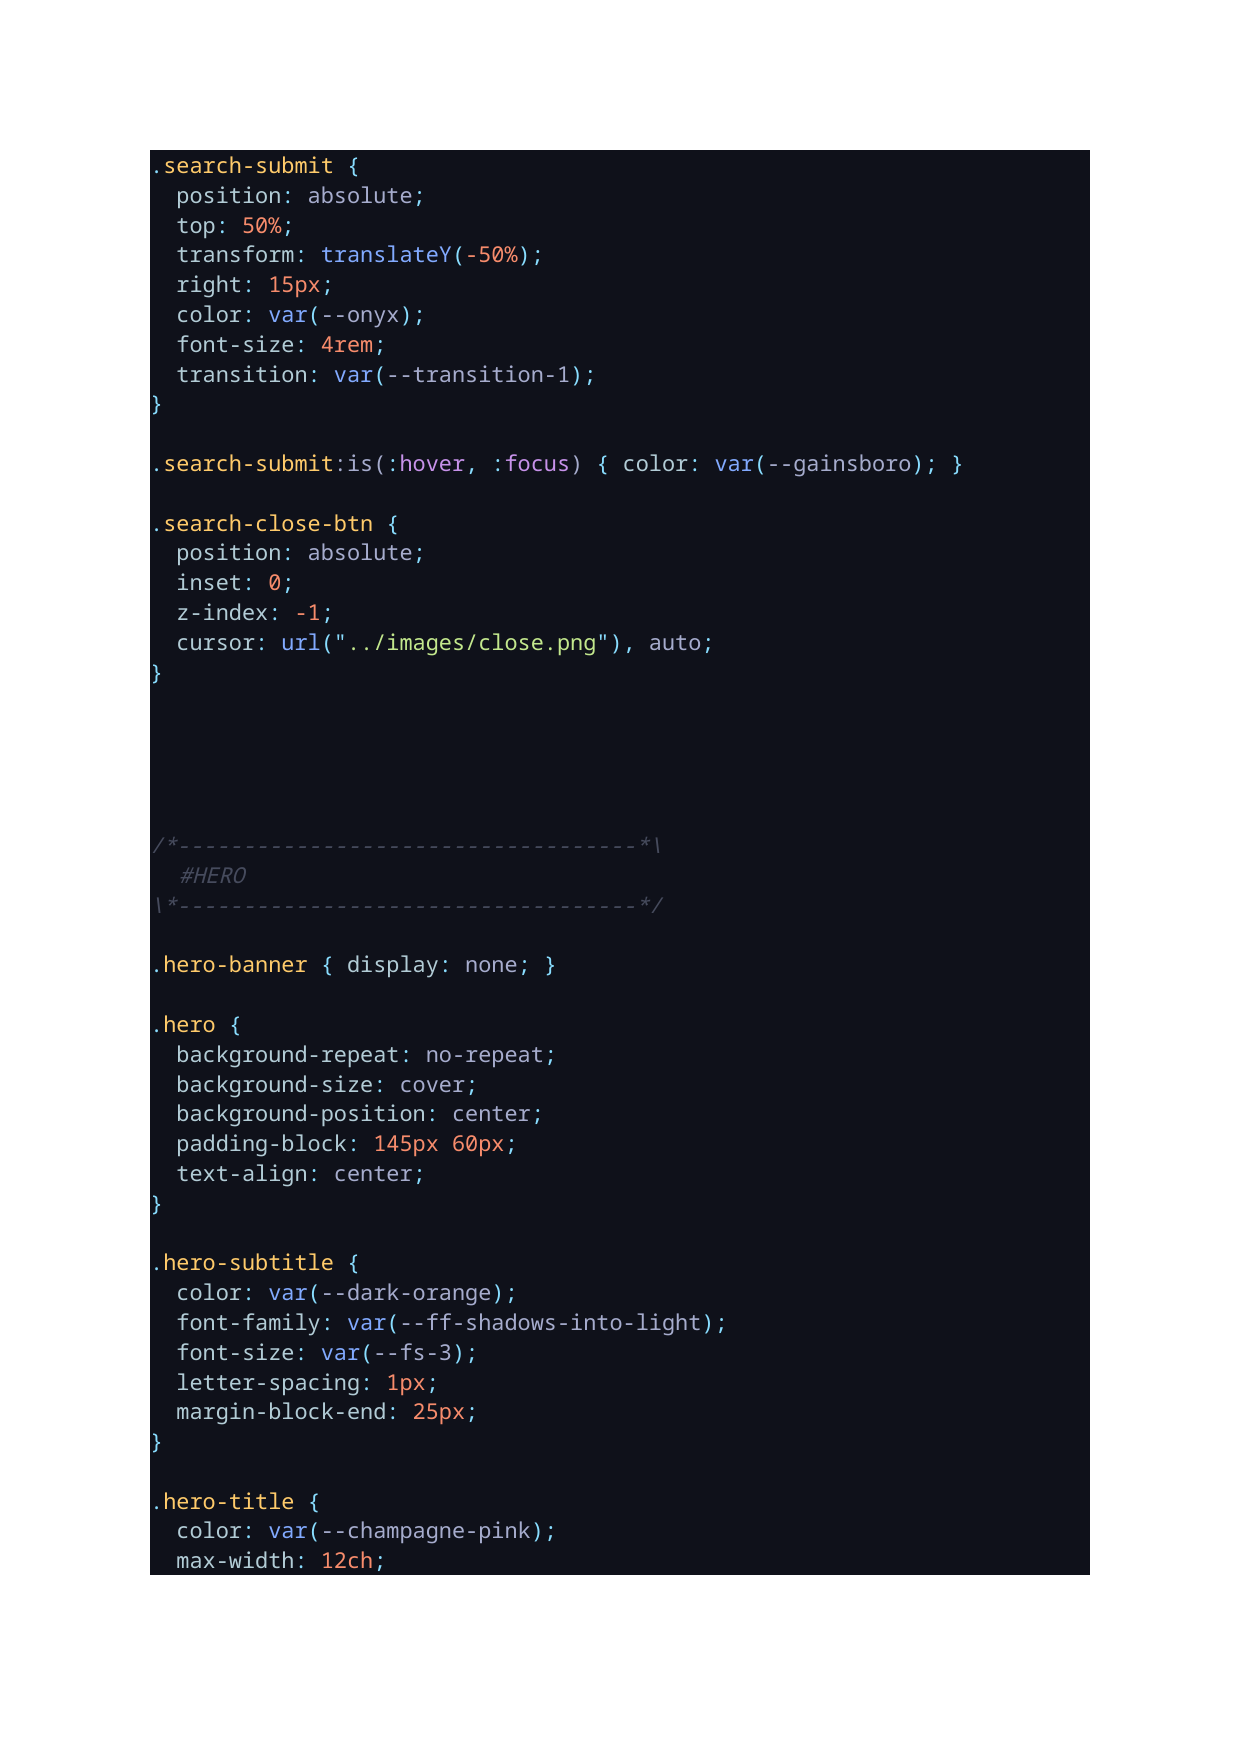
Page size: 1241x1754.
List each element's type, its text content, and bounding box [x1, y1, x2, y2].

text \*-----------------------------------*/ [150, 890, 1090, 920]
text margin-block-end: 25px; [150, 1396, 1090, 1426]
text top: 50%; [150, 209, 1090, 239]
text .search-close-btn { [150, 507, 1090, 537]
text transition: var(--transition-1); [150, 358, 1090, 388]
text inset: 0; [150, 567, 1090, 597]
text background-repeat: no-repeat; [150, 1039, 1090, 1069]
text /*-----------------------------------*\ [150, 830, 1090, 860]
text .search-submit { [150, 150, 1090, 180]
text } [150, 656, 1090, 686]
text .hero { [150, 1009, 1090, 1039]
text color: var(--onyx); [150, 299, 1090, 329]
text font-size: 4rem; [150, 329, 1090, 358]
text } [150, 1188, 1090, 1218]
text color: var(--dark-orange); [150, 1277, 1090, 1307]
text color: var(--champagne-pink); [150, 1516, 1090, 1545]
text position: absolute; [150, 180, 1090, 209]
text position: absolute; [150, 537, 1090, 567]
text background-size: cover; [150, 1069, 1090, 1098]
text .hero-subtitle { [150, 1247, 1090, 1277]
text } [150, 388, 1090, 418]
text letter-spacing: 1px; [150, 1367, 1090, 1396]
text .search-submit:is(:hover, :focus) { color: var(--gainsboro); } [150, 448, 1090, 478]
text transform: translateY(-50%); [150, 239, 1090, 269]
text .hero-title { [150, 1486, 1090, 1516]
text #HERO [150, 860, 1090, 890]
text cursor: url("../images/close.png"), auto; [150, 627, 1090, 656]
text .hero-banner { display: none; } [150, 949, 1090, 979]
text z-index: -1; [150, 597, 1090, 627]
text background-position: center; [150, 1098, 1090, 1128]
text } [150, 1426, 1090, 1456]
text font-size: var(--fs-3); [150, 1337, 1090, 1367]
text max-width: 12ch; [150, 1545, 1090, 1575]
text right: 15px; [150, 269, 1090, 299]
text padding-block: 145px 60px; [150, 1128, 1090, 1158]
text font-family: var(--ff-shadows-into-light); [150, 1307, 1090, 1337]
text text-align: center; [150, 1158, 1090, 1188]
